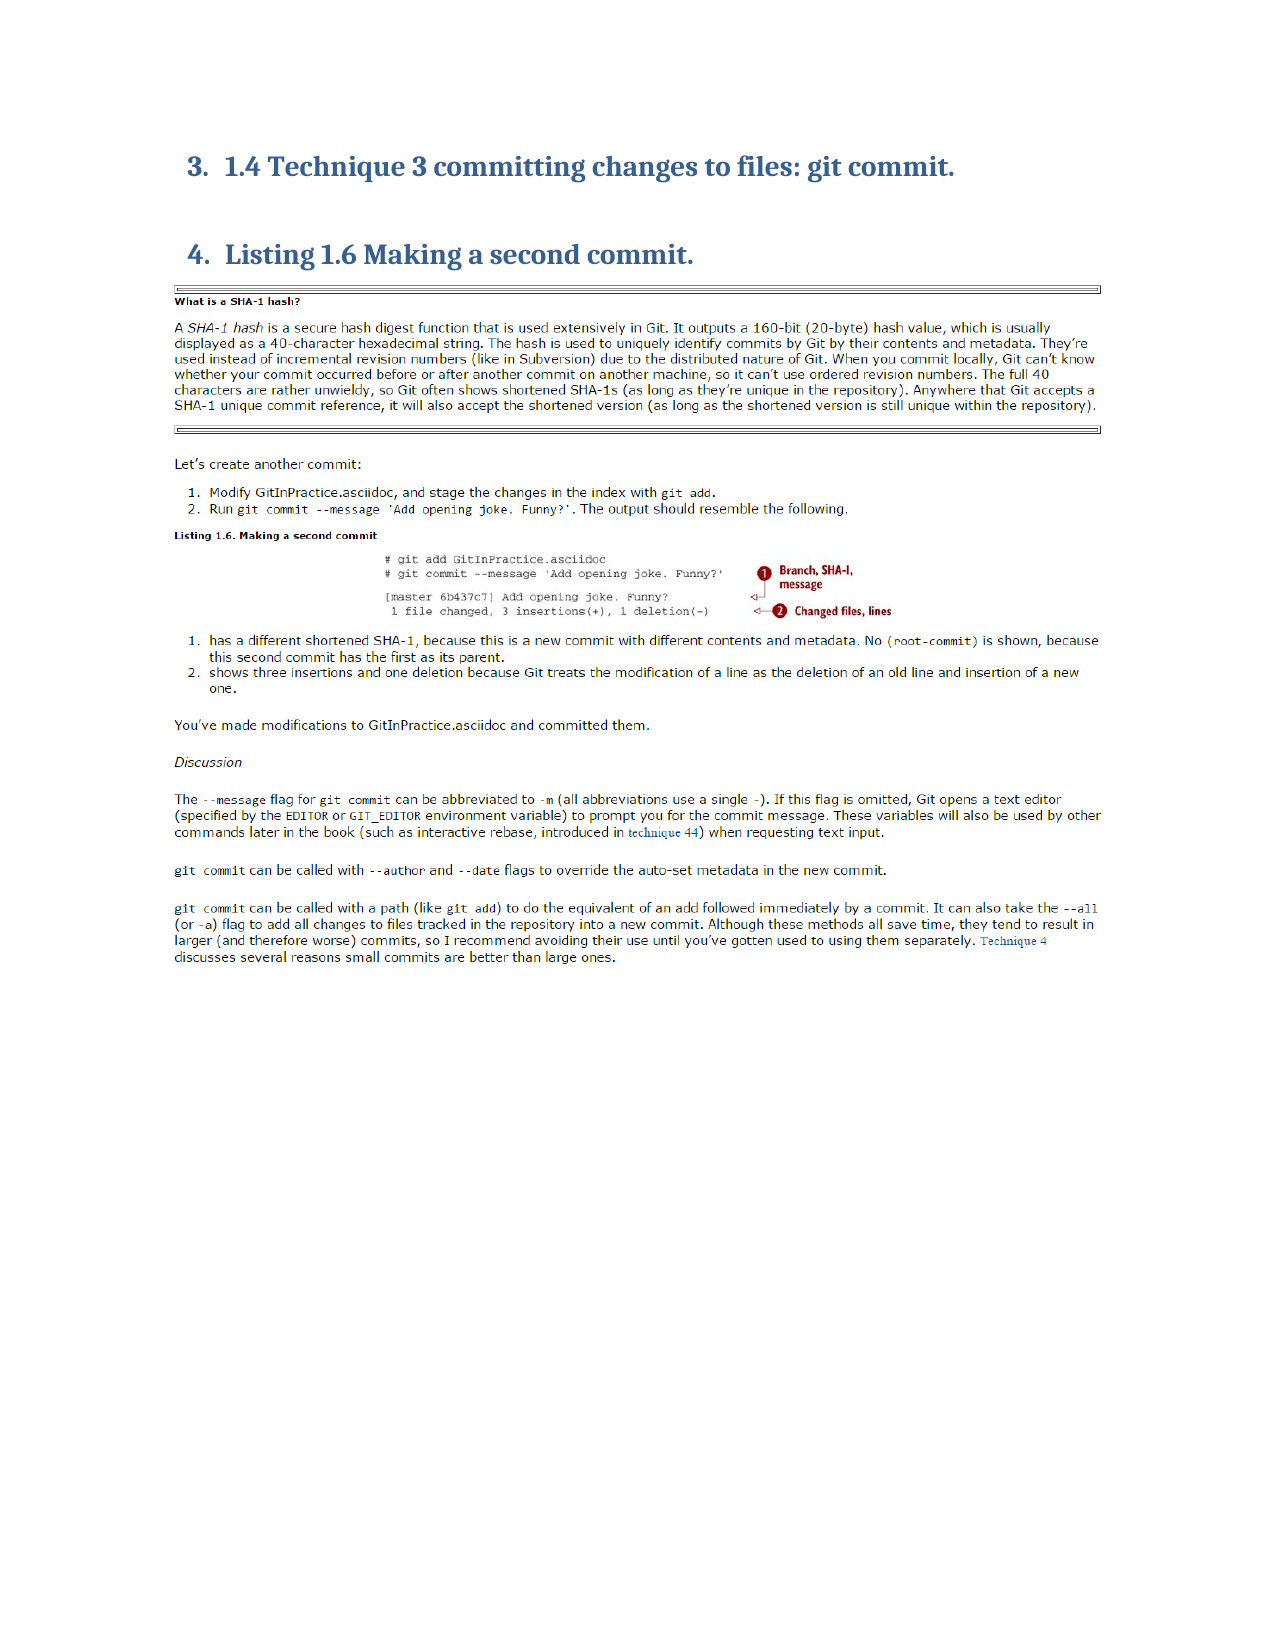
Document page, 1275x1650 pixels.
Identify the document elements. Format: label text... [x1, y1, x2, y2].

picture [150, 277, 1125, 975]
subtitle Listing 1.6 Making a second commit. [187, 238, 1125, 272]
subtitle 1.4 Technique 3 committing changes to files: git commit. [187, 150, 1125, 183]
